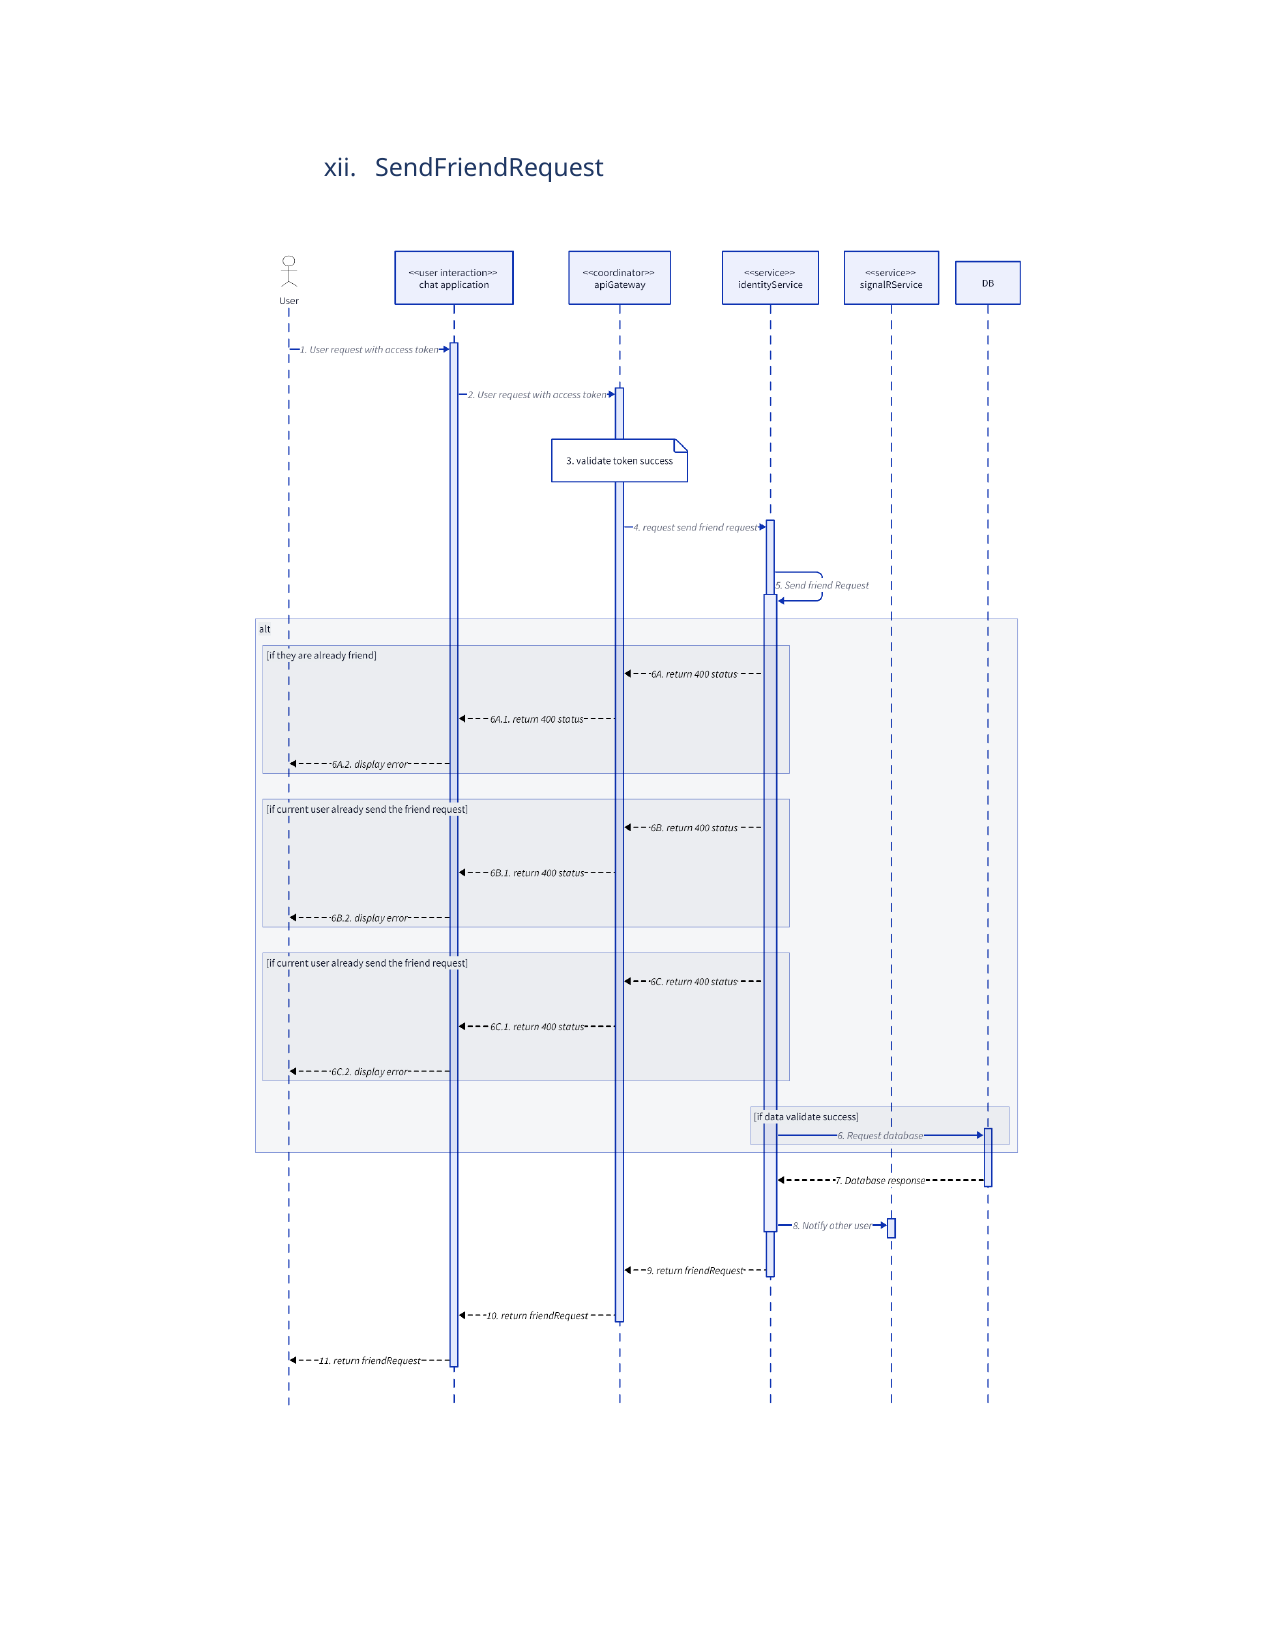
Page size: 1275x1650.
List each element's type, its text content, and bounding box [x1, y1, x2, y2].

picture [191, 186, 1084, 1470]
subtitle SendFriendRequest [356, 150, 1125, 184]
